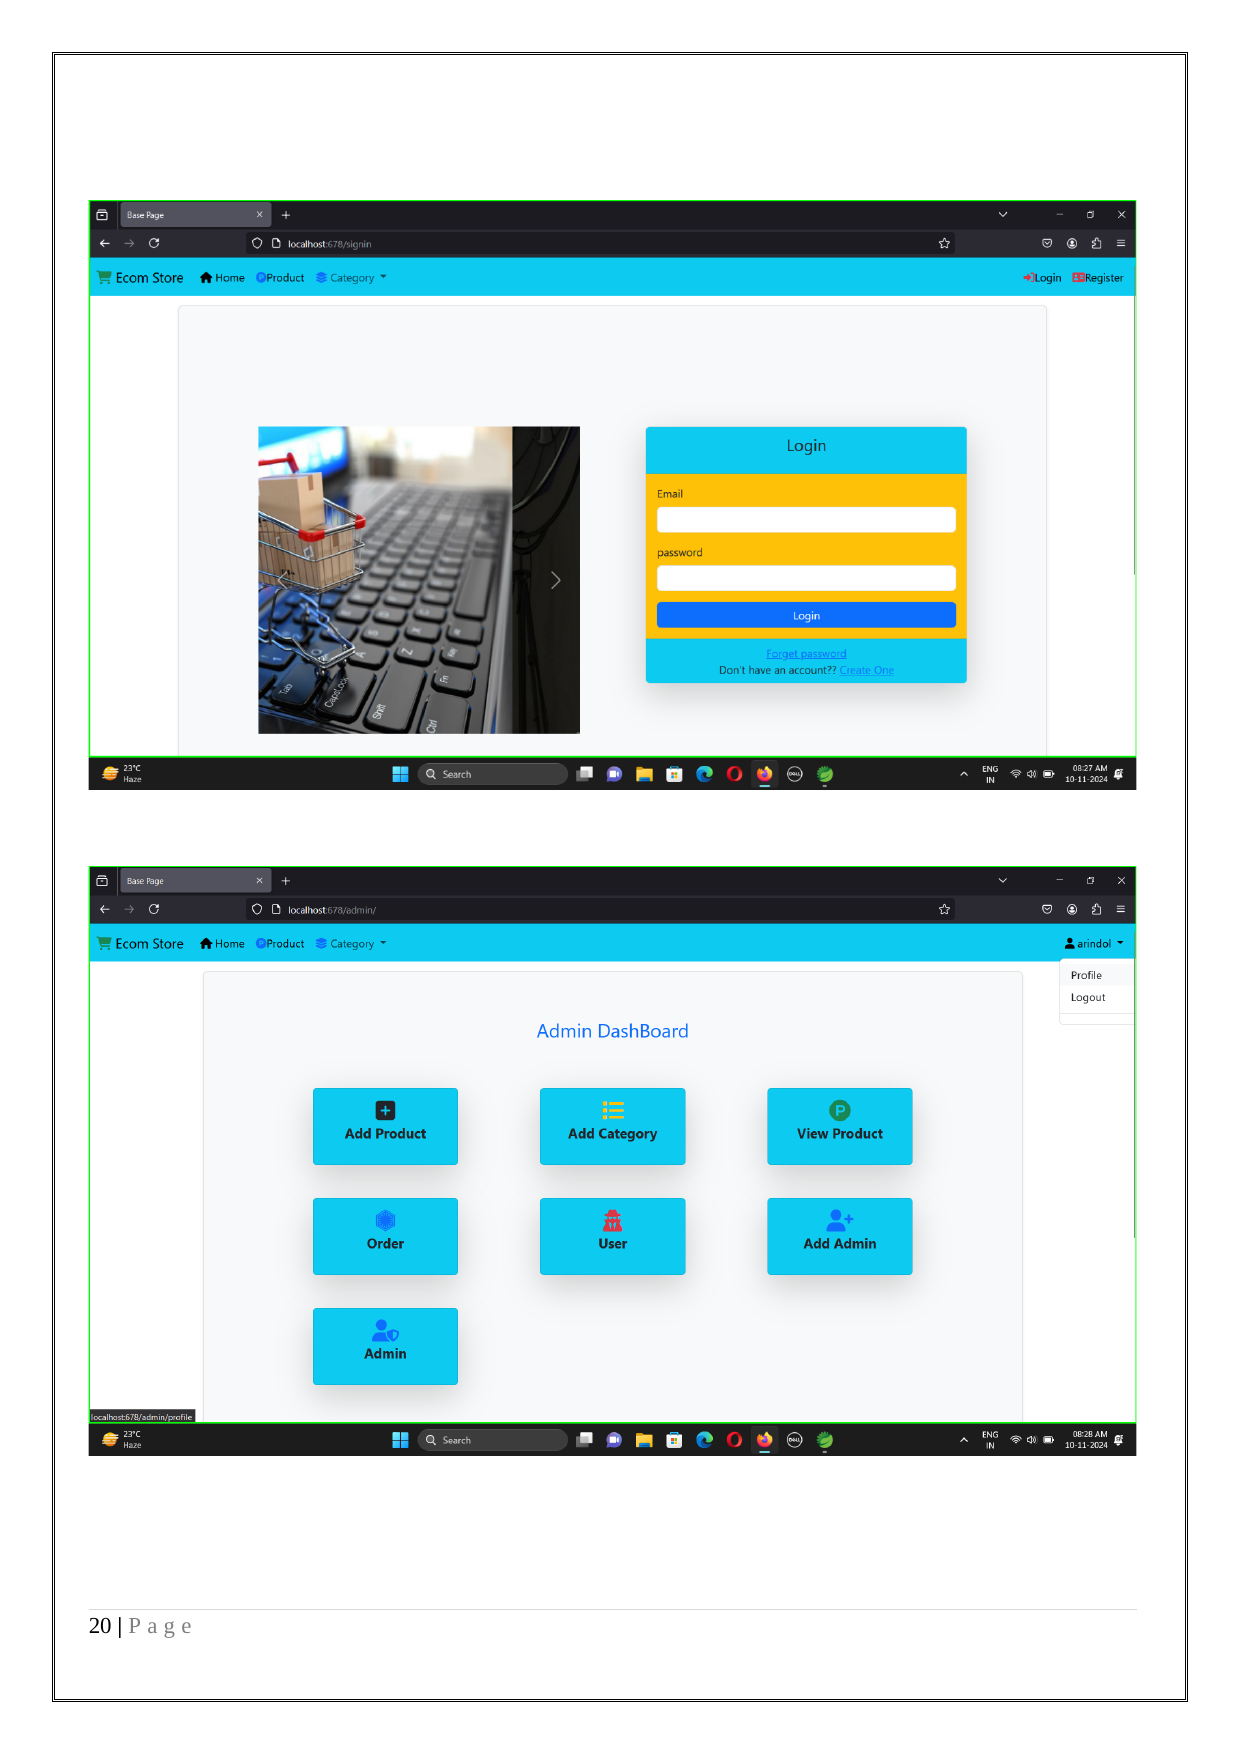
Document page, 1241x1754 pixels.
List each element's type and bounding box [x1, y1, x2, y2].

picture [88, 200, 1137, 790]
picture [88, 866, 1137, 1456]
